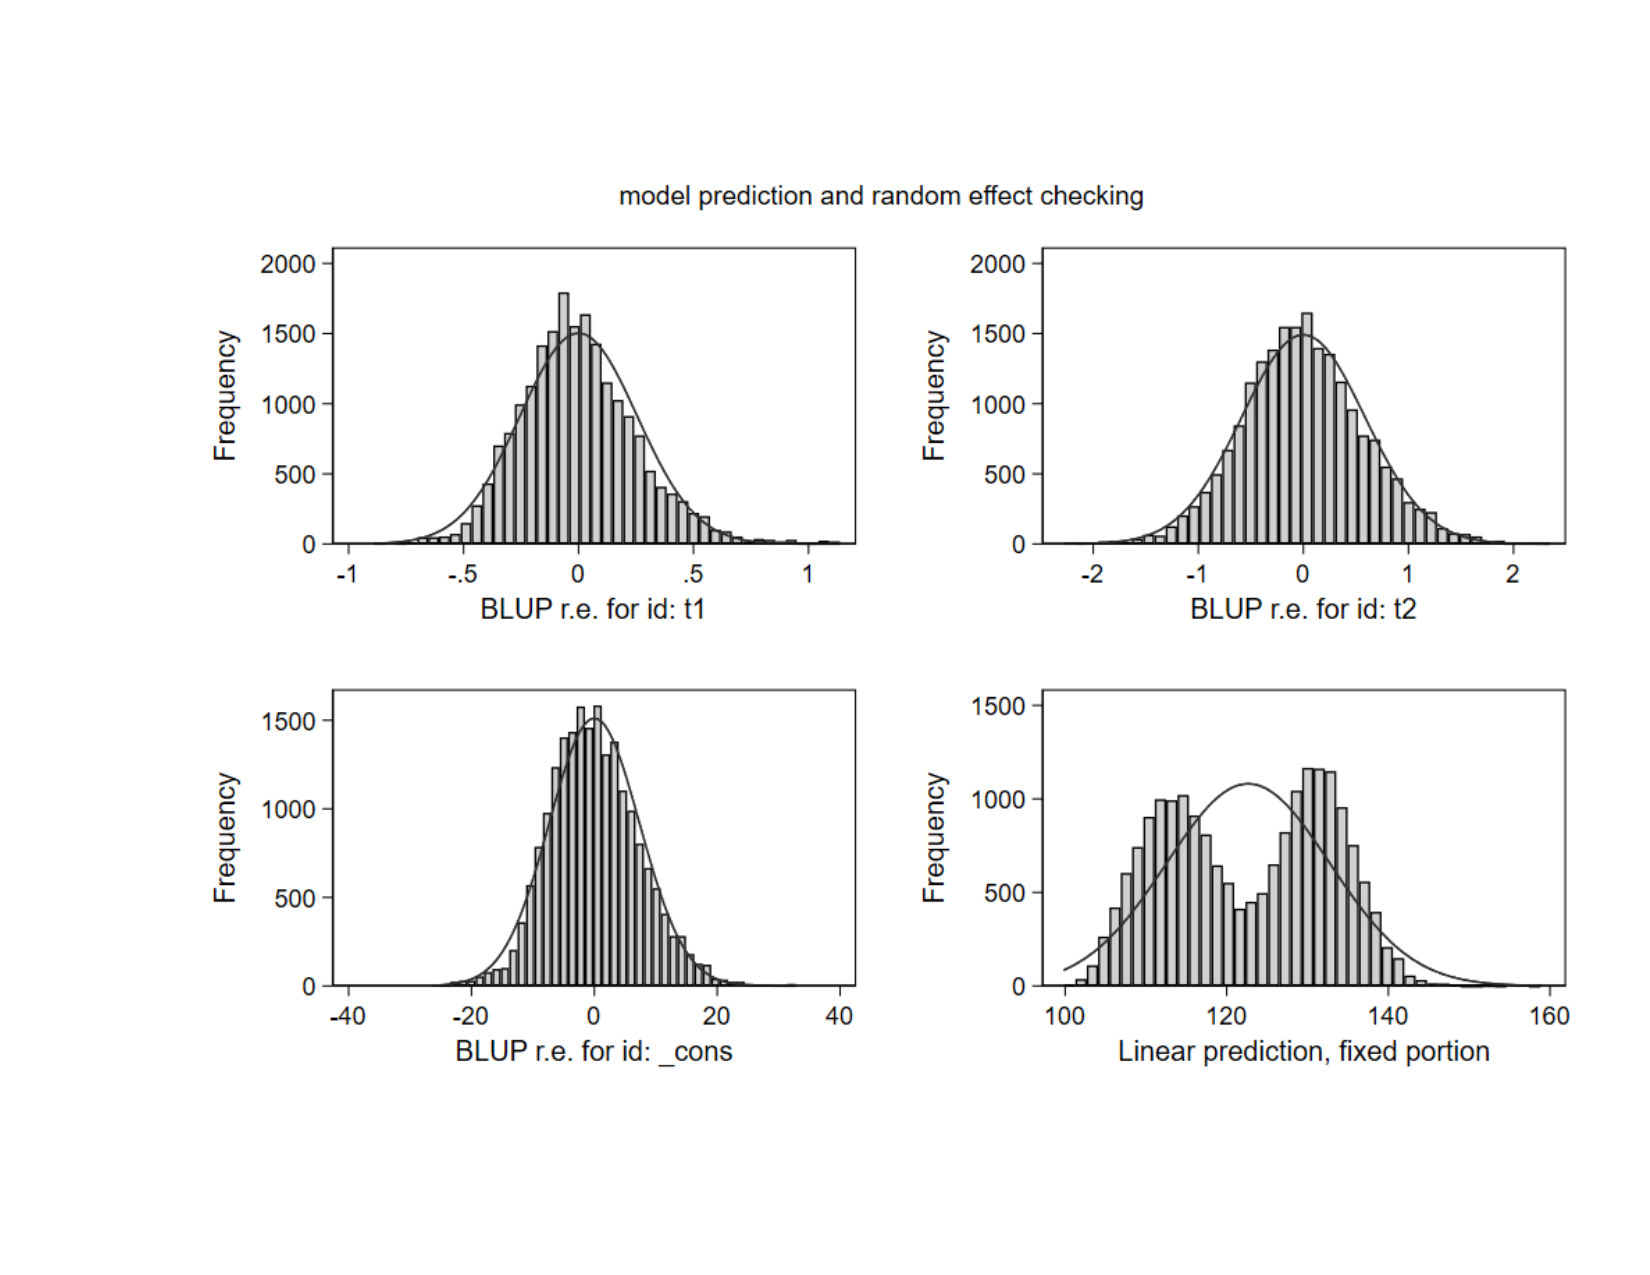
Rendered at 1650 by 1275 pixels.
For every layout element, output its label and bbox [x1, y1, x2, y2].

picture [150, 149, 1614, 1128]
